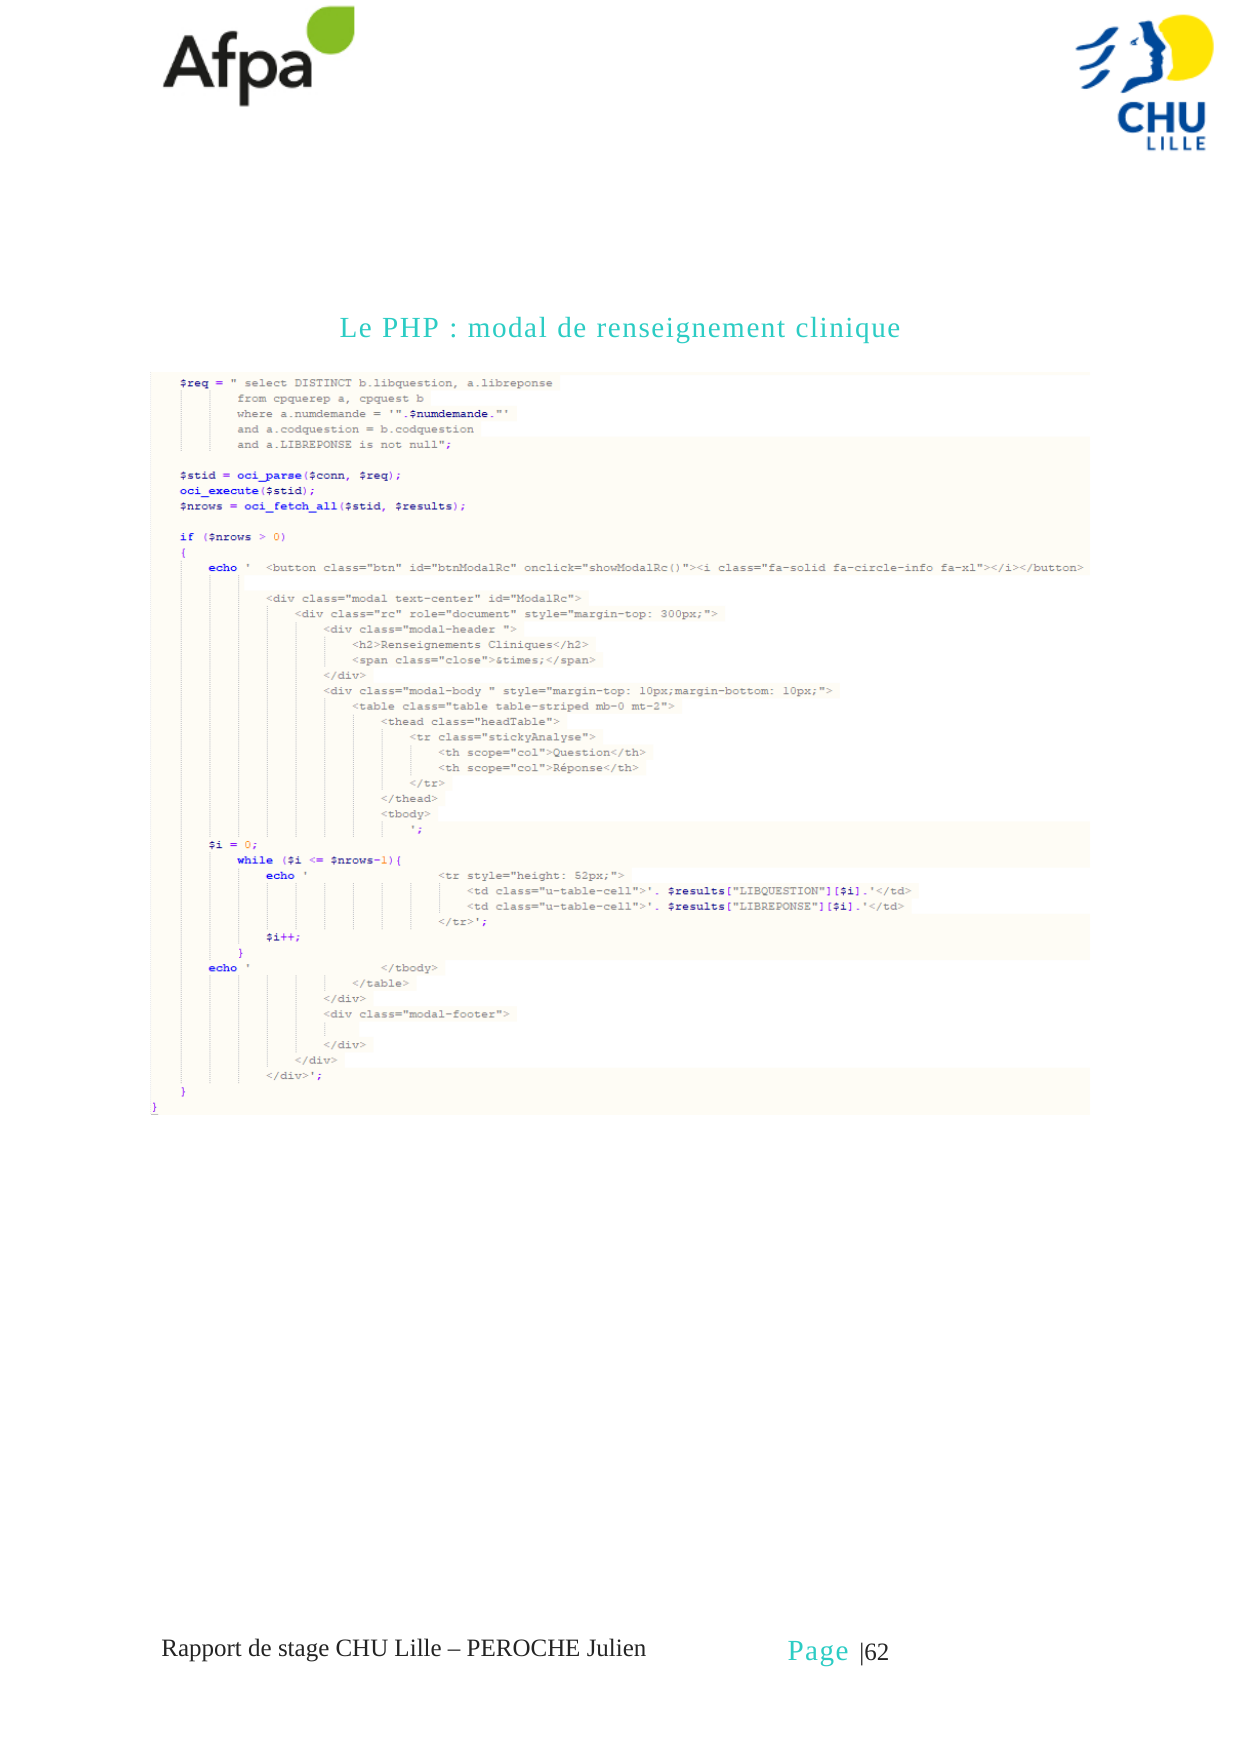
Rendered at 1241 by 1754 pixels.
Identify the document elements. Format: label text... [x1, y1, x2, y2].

subtitle Le PHP : modal de renseignement clinique [150, 310, 1090, 343]
picture [150, 372, 1091, 1115]
picture [1068, 0, 1227, 166]
picture [161, 0, 355, 112]
